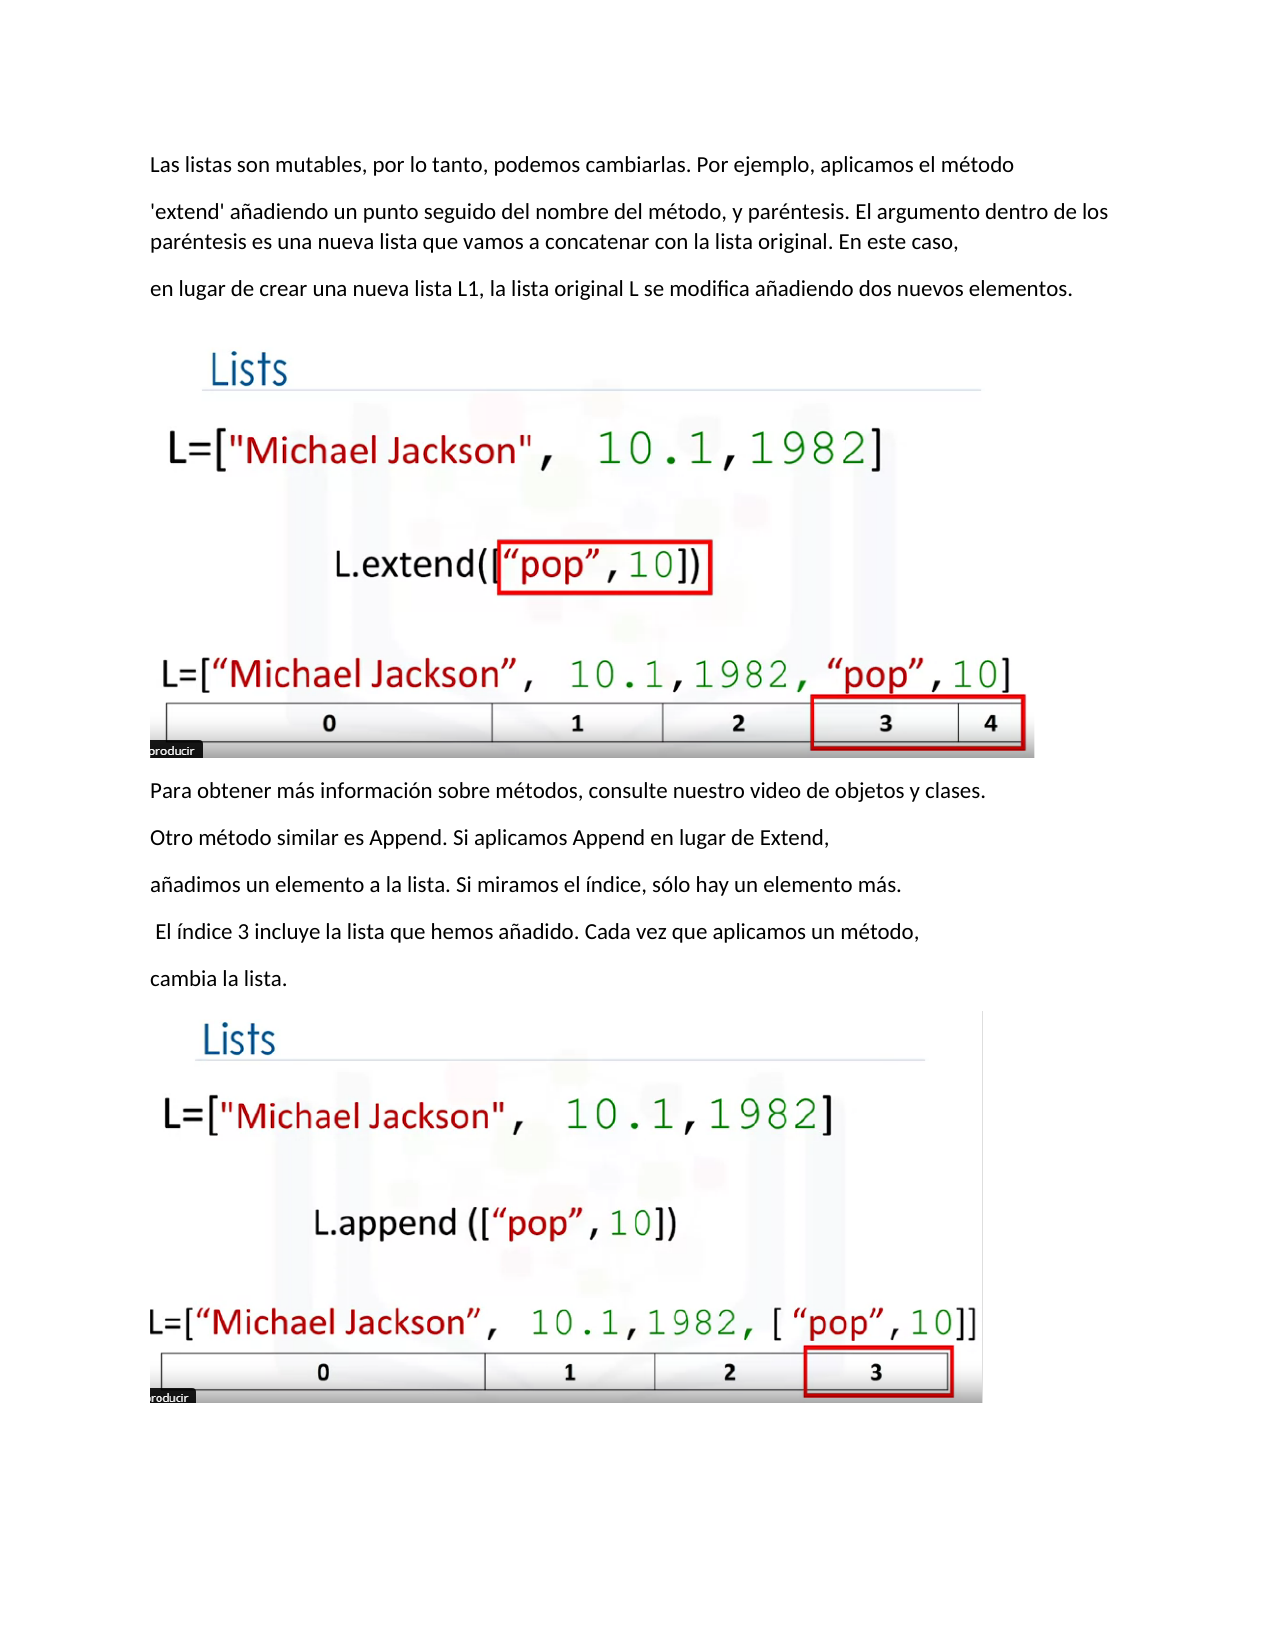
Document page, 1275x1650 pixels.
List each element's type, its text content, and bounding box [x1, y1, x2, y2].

text 'extend' añadiendo un punto seguido del nombre del método, y paréntesis. El argumento dentro de los paréntesis es una nueva lista que vamos a concatenar con la lista original. En este caso, [150, 197, 1125, 255]
text Otro método similar es Append. Si aplicamos Append en lugar de Extend, [150, 823, 1125, 851]
text cambia la lista. [150, 964, 1125, 992]
text añadimos un elemento a la lista. Si miramos el índice, sólo hay un elemento más. [150, 870, 1125, 898]
text Para obtener más información sobre métodos, consulte nuestro video de objetos y clases. [150, 777, 1125, 804]
text en lugar de crear una nueva lista L1, la lista original L se modifica añadiendo dos nuevos elementos. [150, 274, 1125, 302]
text El índice 3 incluye la lista que hemos añadido. Cada vez que aplicamos un método, [150, 917, 1125, 945]
picture [150, 320, 1035, 758]
picture [150, 1011, 983, 1403]
text Las listas son mutables, por lo tanto, podemos cambiarlas. Por ejemplo, aplicamos el método [150, 150, 1125, 178]
